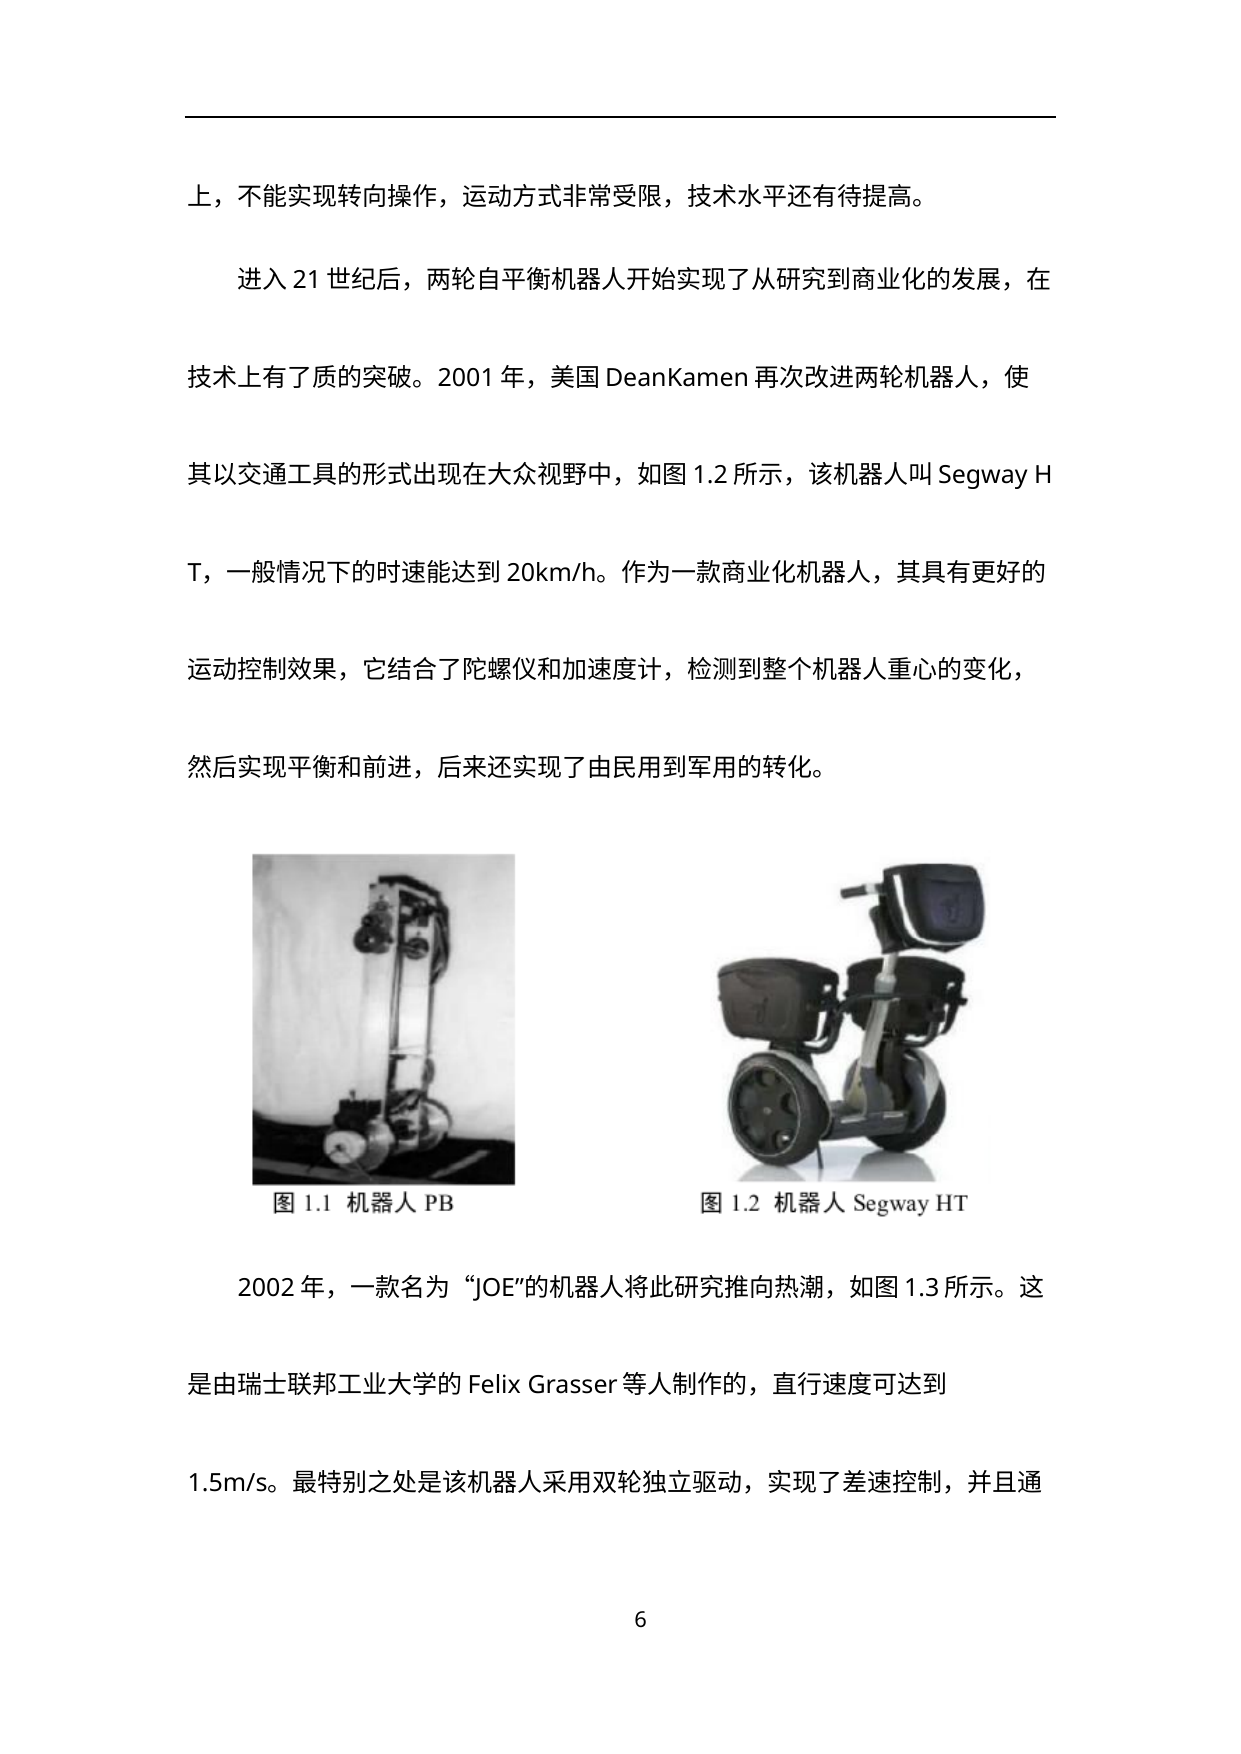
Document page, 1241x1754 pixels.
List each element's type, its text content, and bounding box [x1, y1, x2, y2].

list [187, 162, 1053, 227]
picture [187, 822, 1053, 1232]
text 进入21世纪后，两轮自平衡机器人开始实现了从研究到商业化的发展，在技术上有了质的突破。2001年，美国DeanKamen再次改进两轮机器人，使其以交通工具的形式出现在大众视野中，如图1.2所示，该机器人叫Segway HT，一般情况下的时速能达到20km/h。作为一款商业化机器人，其具有更好的运动控制效果，它结合了陀螺仪和加速度计，检测到整个机器人重心的变化，然后实现平衡和前进，后来还实现了由民用到军用的转化。 [187, 245, 1053, 798]
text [187, 1253, 1053, 1513]
